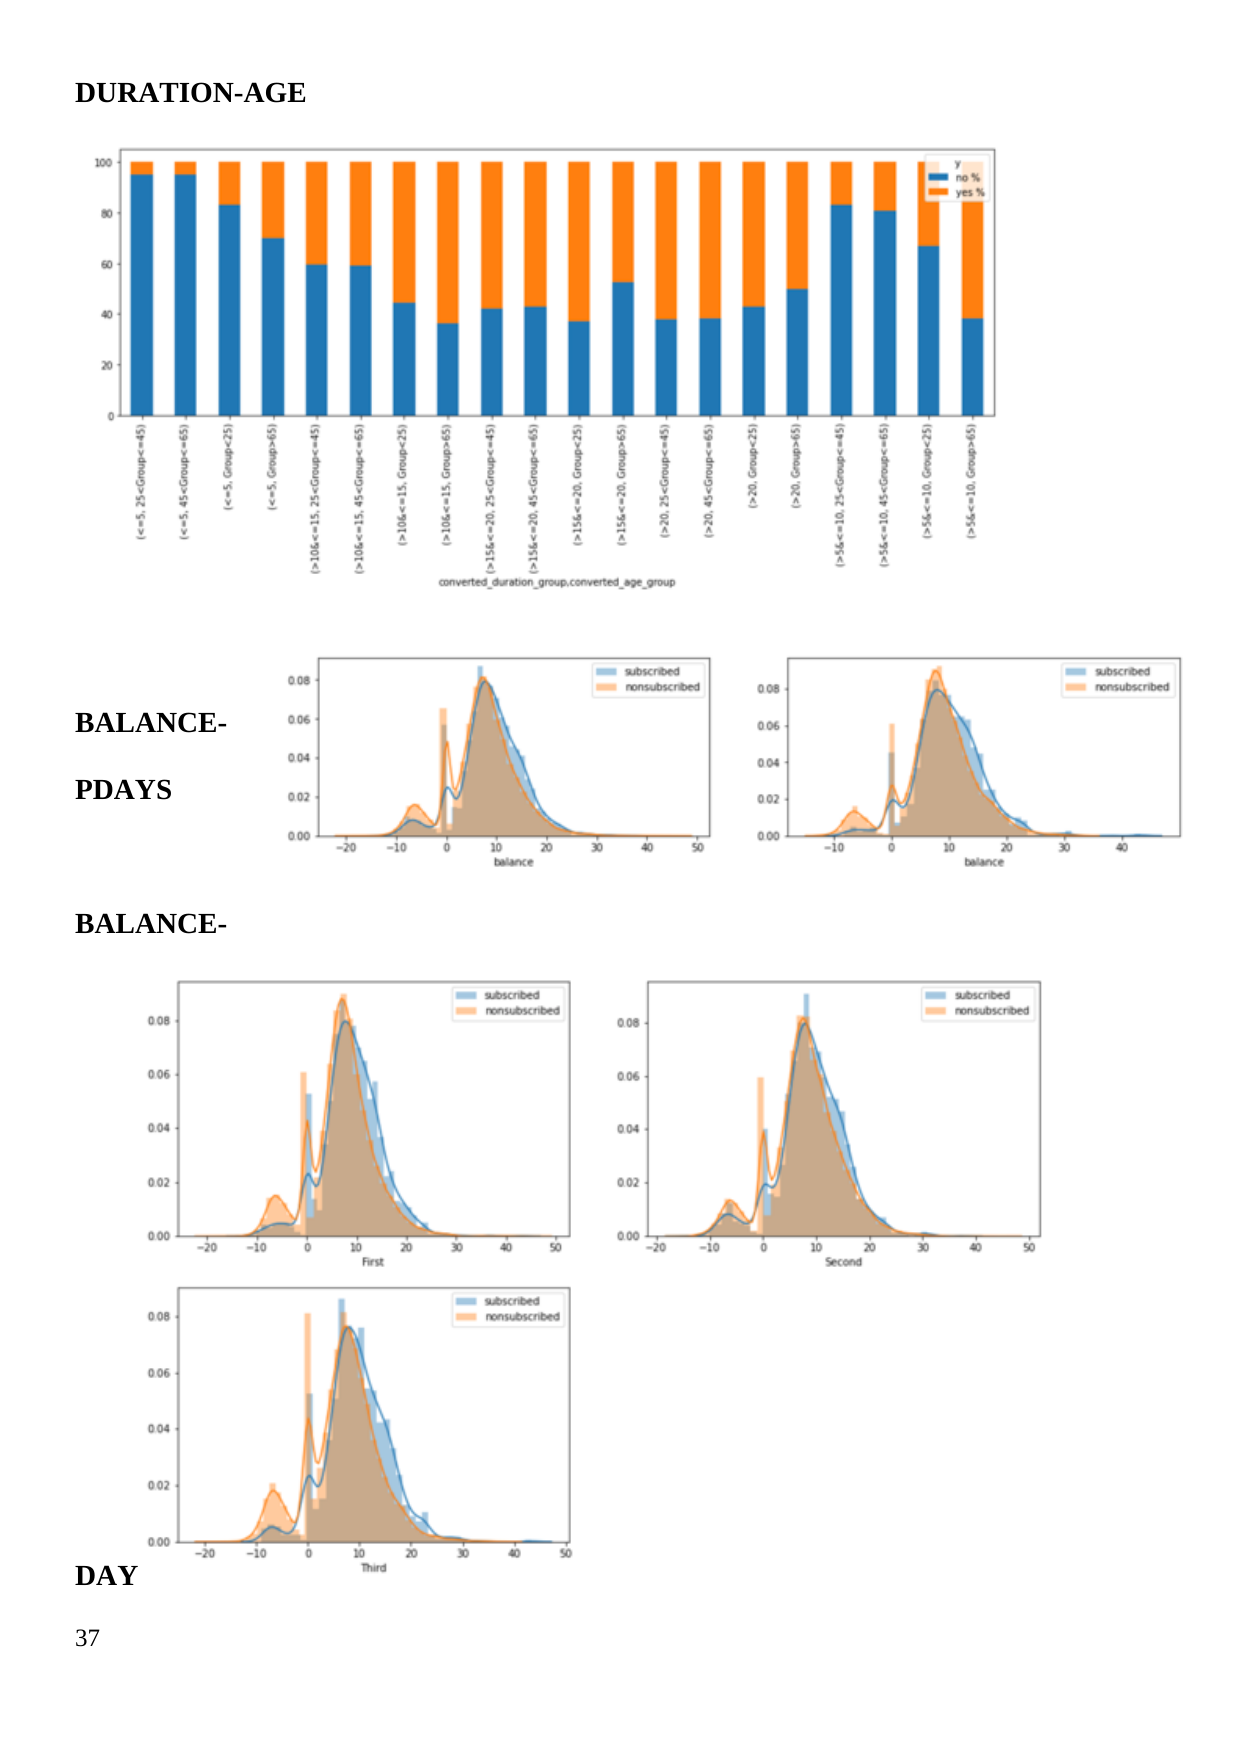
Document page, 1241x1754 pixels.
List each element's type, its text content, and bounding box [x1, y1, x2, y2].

picture [75, 913, 1016, 1513]
picture [75, 137, 1016, 756]
